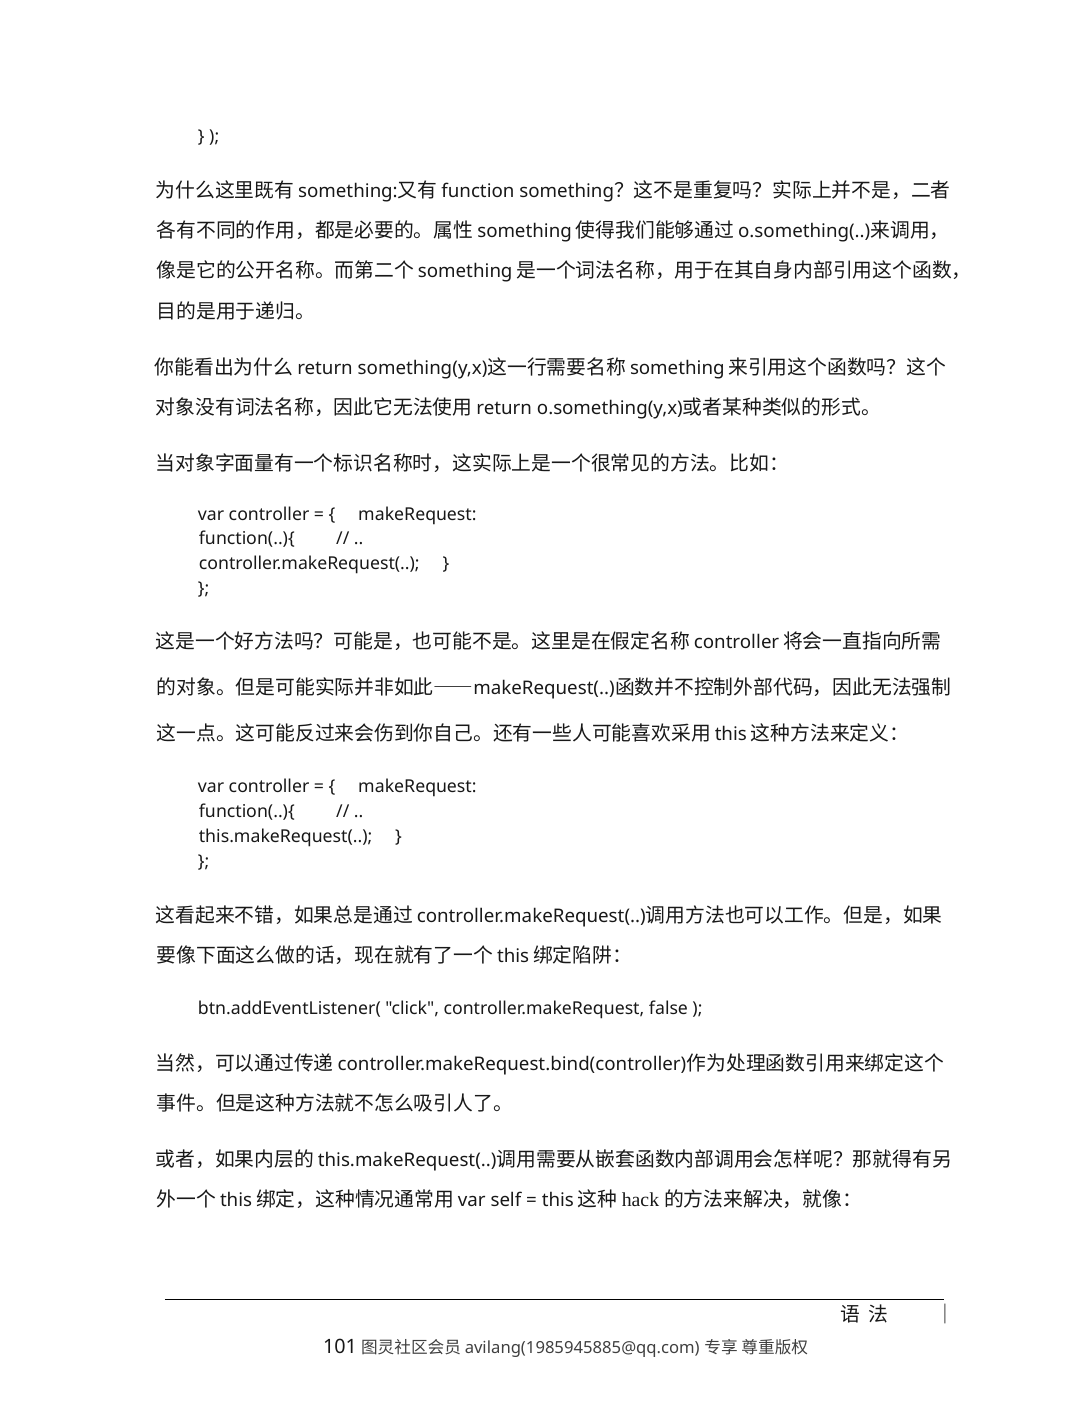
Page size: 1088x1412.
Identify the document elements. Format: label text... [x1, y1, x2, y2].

text } ); [198, 124, 768, 148]
text 这是一个好方法吗？可能是，也可能不是。这里是在假定名称controller将会一直指向所需的对象。但是可能实际并非如此——makeRequest(..)函数并不控制外部代码，因此无法强制这一点。这可能反过来会伤到你自己。还有一些人可能喜欢采用this这种方法来定义： [155, 626, 955, 746]
text 这看起来不错，如果总是通过controller.makeRequest(..)调用方法也可以工作。但是，如果要像下面这么做的话，现在就有了一个this绑定陷阱： [155, 899, 955, 968]
text }; [198, 849, 768, 873]
text }; [198, 576, 768, 600]
text 你能看出为什么return something(y,x)这一行需要名称something来引用这个函数吗？这个对象没有词法名称，因此它无法使用return o.something(y,x)或者某种类似的形式。 [154, 351, 956, 420]
text 或者，如果内层的this.makeRequest(..)调用需要从嵌套函数内部调用会怎样呢？那就得有另外一个this绑定，这种情况通常用var self = this这种 hack 的方法来解决，就像： [155, 1143, 955, 1212]
text 当对象字面量有一个标识名称时，这实际上是一个很常见的方法。比如： [155, 448, 955, 477]
text var controller = { makeRequest: function(..){ // .. controller.makeRequest(..); } [198, 501, 519, 575]
text 为什么这里既有something:又有function something？这不是重复吗？实际上并不是，二者各有不同的作用，都是必要的。属性something使得我们能够通过o.something(..)来调用，像是它的公开名称。而第二个something是一个词法名称，用于在其自身内部引用这个函数，目的是用于递归。 [155, 174, 955, 324]
text btn.addEventListener( "click", controller.makeRequest, false ); [198, 996, 768, 1020]
text 当然，可以通过传递controller.makeRequest.bind(controller)作为处理函数引用来绑定这个事件。但是这种方法就不怎么吸引人了。 [155, 1047, 955, 1116]
text var controller = { makeRequest: function(..){ // .. this.makeRequest(..); } [198, 774, 484, 848]
